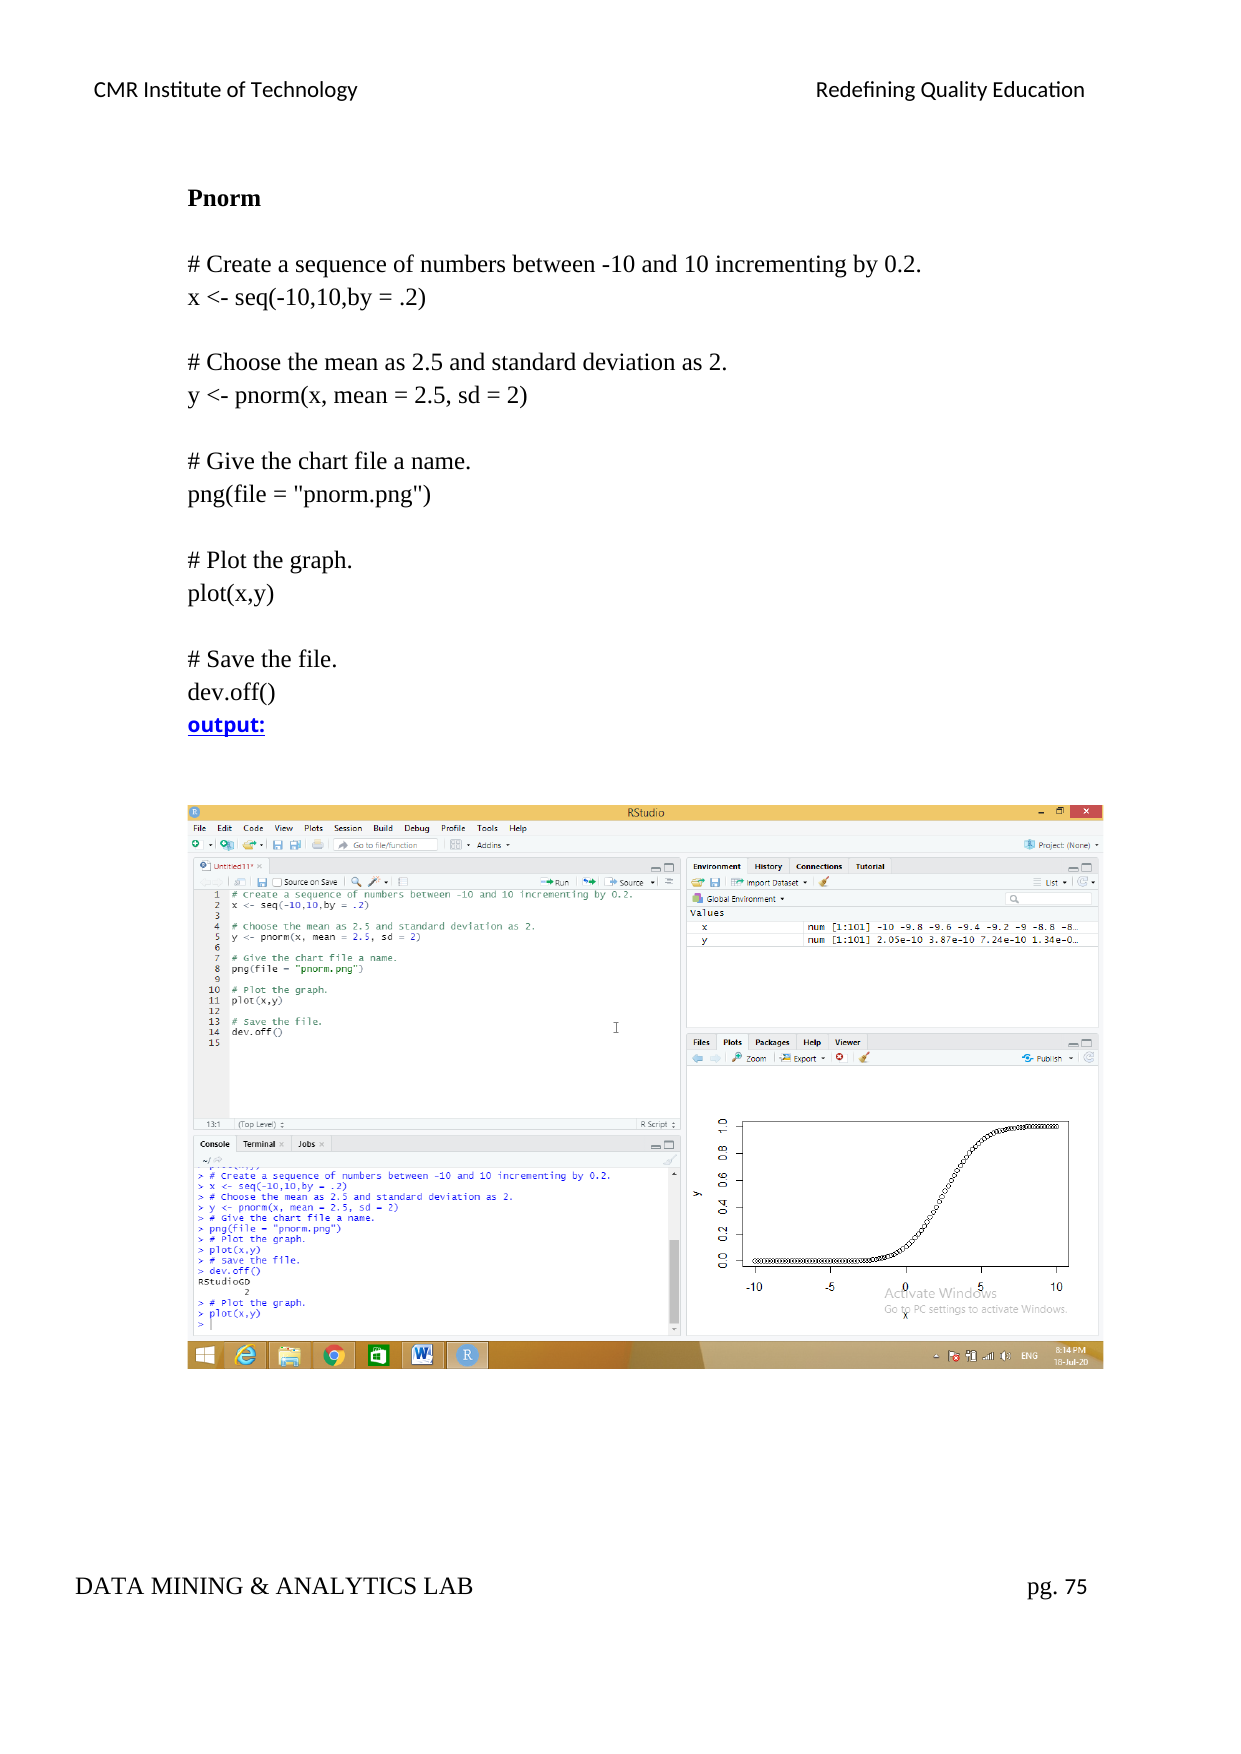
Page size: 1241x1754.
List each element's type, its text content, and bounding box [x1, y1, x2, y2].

text output: [187, 711, 1128, 739]
text Pnorm [187, 183, 1128, 212]
text # Save the file. [187, 644, 1128, 673]
text # Choose the mean as 2.5 and standard deviation as 2. [187, 347, 1128, 376]
text plot(x,y) [187, 578, 1128, 607]
text y <- pnorm(x, mean = 2.5, sd = 2) [187, 380, 1128, 409]
text dev.off() [187, 677, 1128, 706]
text # Give the chart file a name. [187, 446, 1128, 475]
text # Plot the graph. [187, 545, 1128, 574]
picture [187, 805, 1104, 1369]
text # Create a sequence of numbers between -10 and 10 incrementing by 0.2. [187, 249, 1128, 278]
text png(file = "pnorm.png") [187, 479, 1128, 508]
text x <- seq(-10,10,by = .2) [187, 282, 1128, 311]
